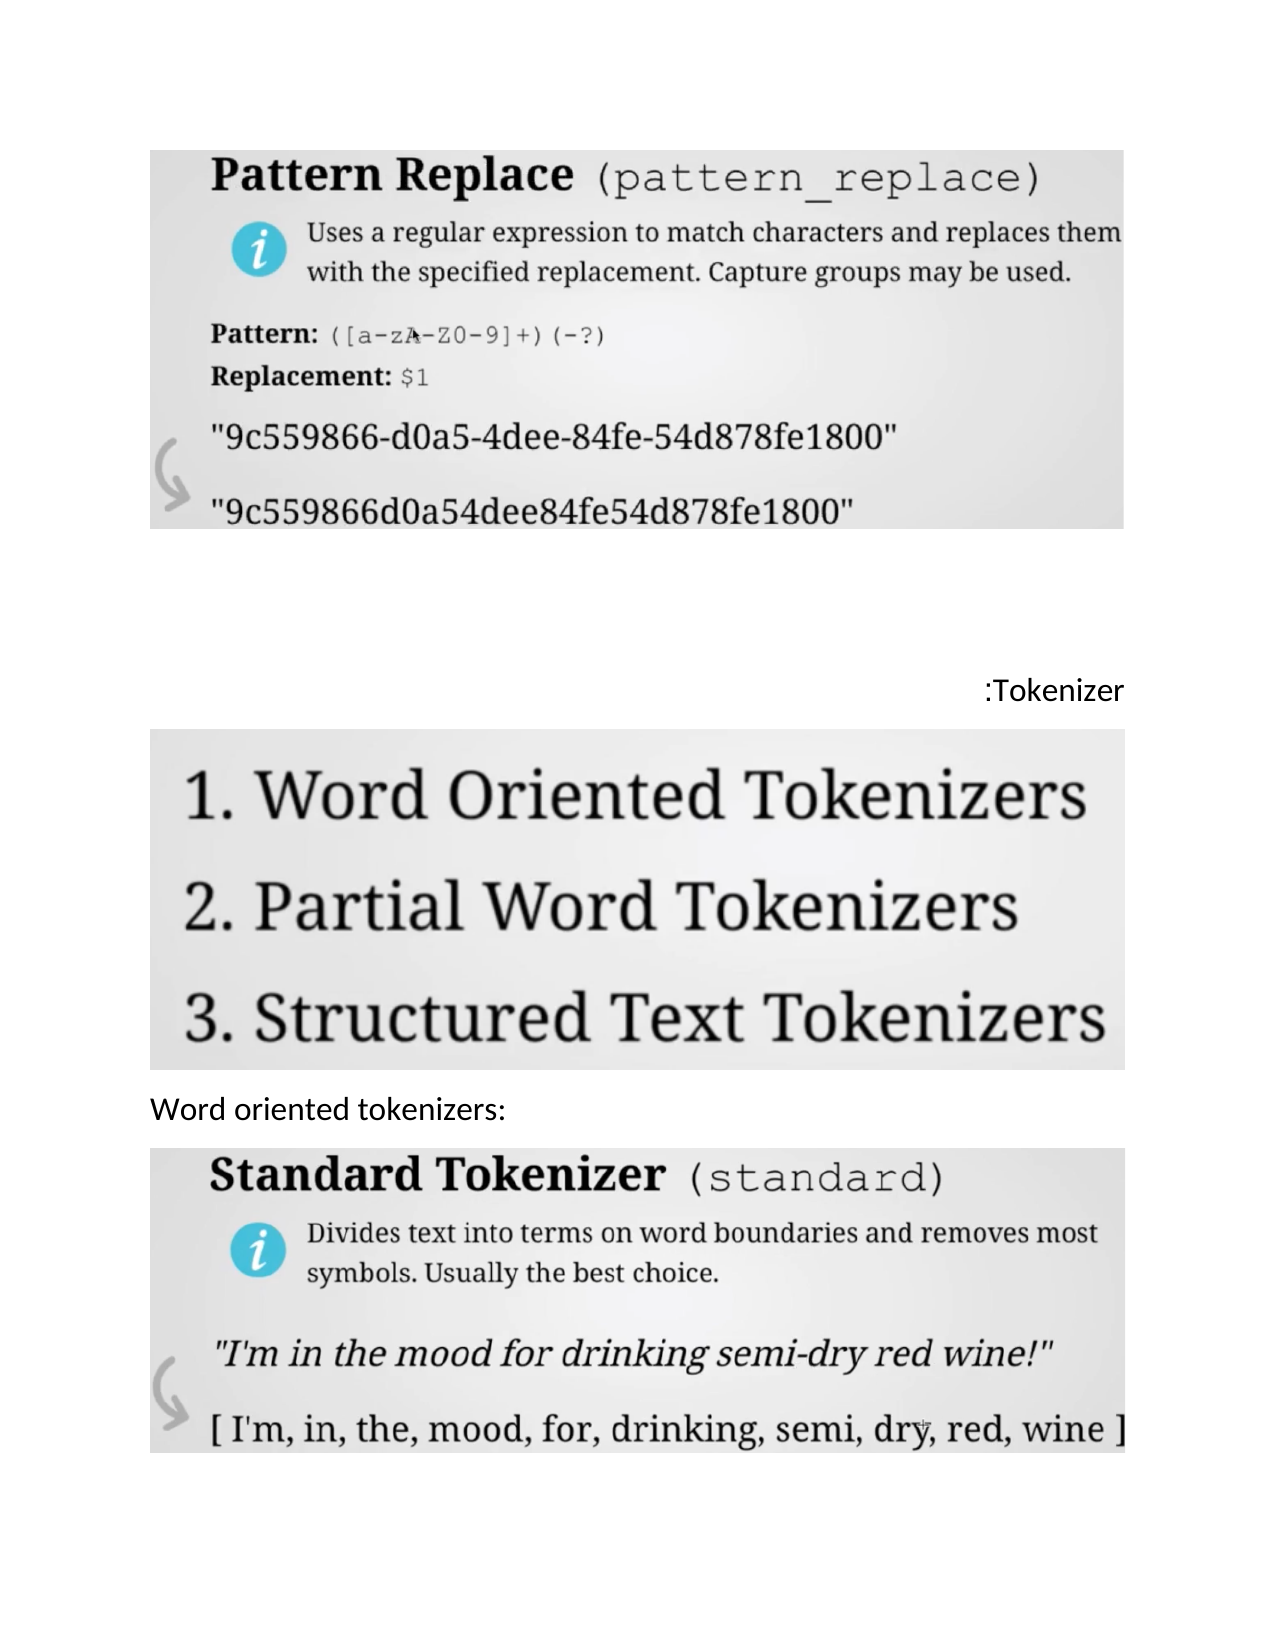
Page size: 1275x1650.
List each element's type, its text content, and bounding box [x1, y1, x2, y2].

picture [150, 1148, 1125, 1453]
picture [150, 729, 1125, 1070]
text Tokenizer: [150, 669, 1125, 710]
picture [150, 150, 1124, 529]
text Word oriented tokenizers: [150, 1088, 1125, 1129]
